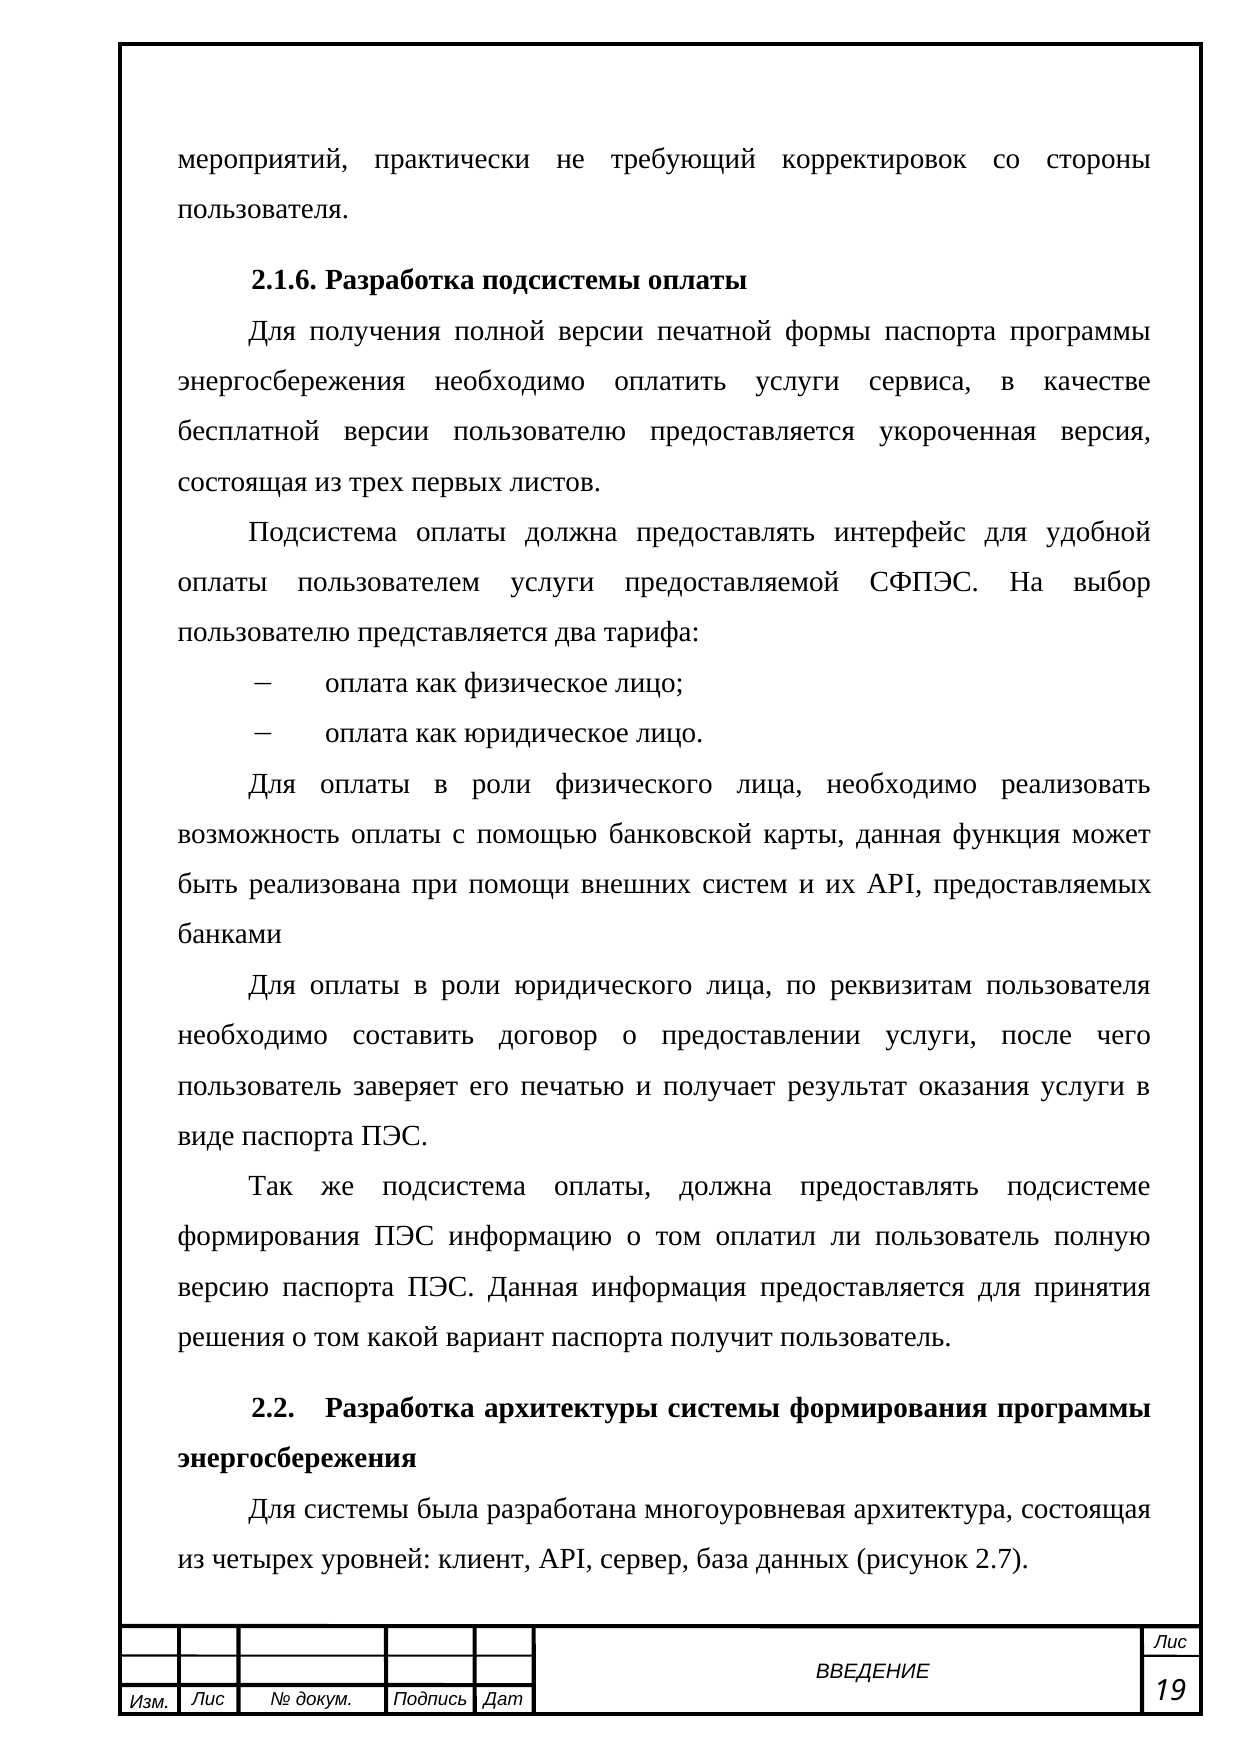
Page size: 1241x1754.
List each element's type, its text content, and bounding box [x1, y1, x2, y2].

text Подсистема оплаты должна предоставлять интерфейс для удобной оплаты пользователем услуги предоставляемой СФПЭС. На выбор пользователю представляется два тарифа: [177, 514, 1152, 648]
text Так же подсистема оплаты, должна предоставлять подсистеме формирования ПЭС информацию о том оплатил ли пользователь полную версию паспорта ПЭС. Данная информация предоставляется для принятия решения о том какой вариант паспорта получит пользователь. [177, 1168, 1152, 1353]
text Для оплаты в роли физического лица, необходимо реализовать возможность оплаты с помощью банковской карты, данная функция может быть реализована при помощи внешних систем и их API, предоставляемых банками [177, 766, 1152, 950]
text Для оплаты в роли юридического лица, по реквизитам пользователя необходимо составить договор о предоставлении услуги, после чего пользователь заверяет его печатью и получает результат оказания услуги в виде паспорта ПЭС. [177, 967, 1152, 1151]
list оплата как физическое лицо; [177, 665, 1152, 698]
list оплата как юридическое лицо. [177, 715, 1152, 749]
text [177, 141, 1152, 225]
subtitle Разработка архитектуры системы формирования программы энергосбережения [177, 1390, 1152, 1474]
subtitle Разработка подсистемы оплаты [177, 262, 1152, 296]
text Для системы была разработана многоуровневая архитектура, состоящая из четырех уровней: клиент, API, сервер, база данных (рисунок 2.7). [177, 1491, 1152, 1575]
text Для получения полной версии печатной формы паспорта программы энергосбережения необходимо оплатить услуги сервиса, в качестве бесплатной версии пользователю предоставляется укороченная версия, состоящая из трех первых листов. [177, 313, 1152, 497]
